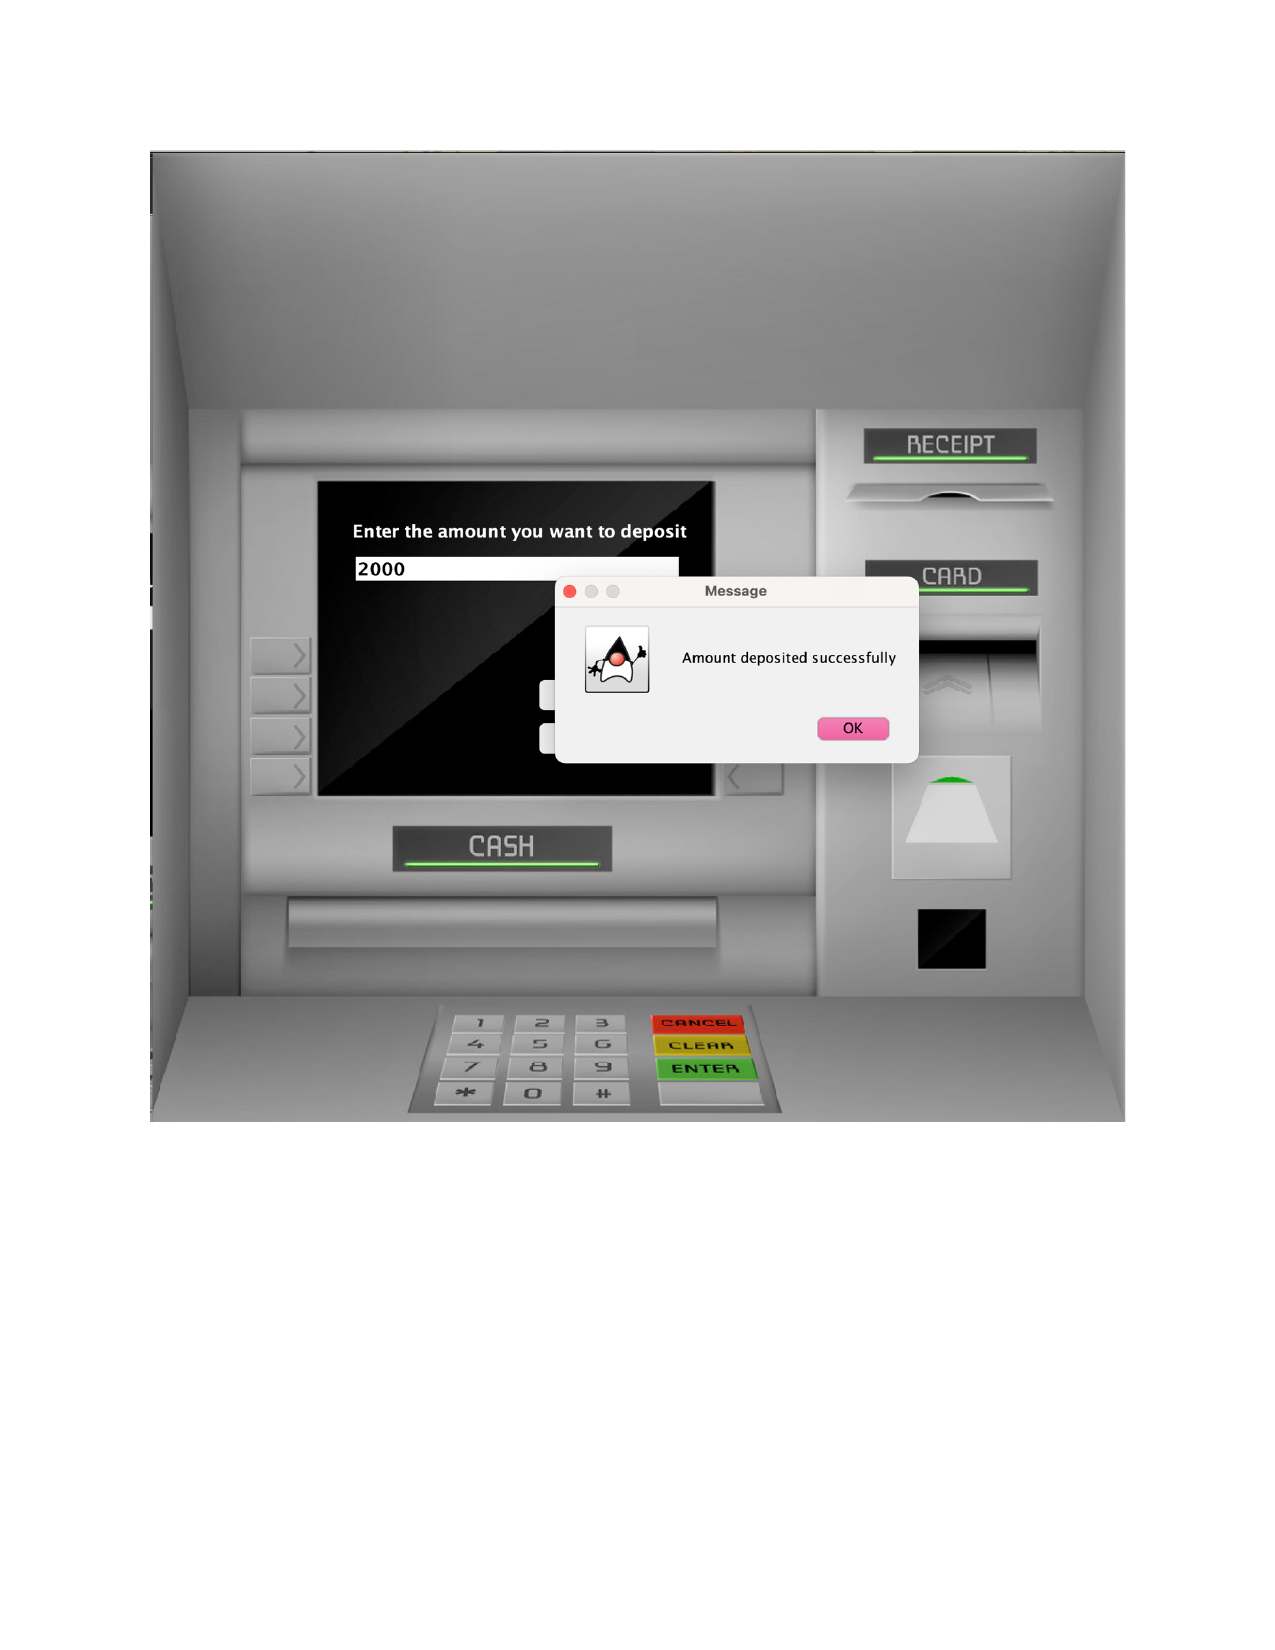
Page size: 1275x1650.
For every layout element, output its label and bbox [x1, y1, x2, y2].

picture [150, 150, 1125, 1122]
